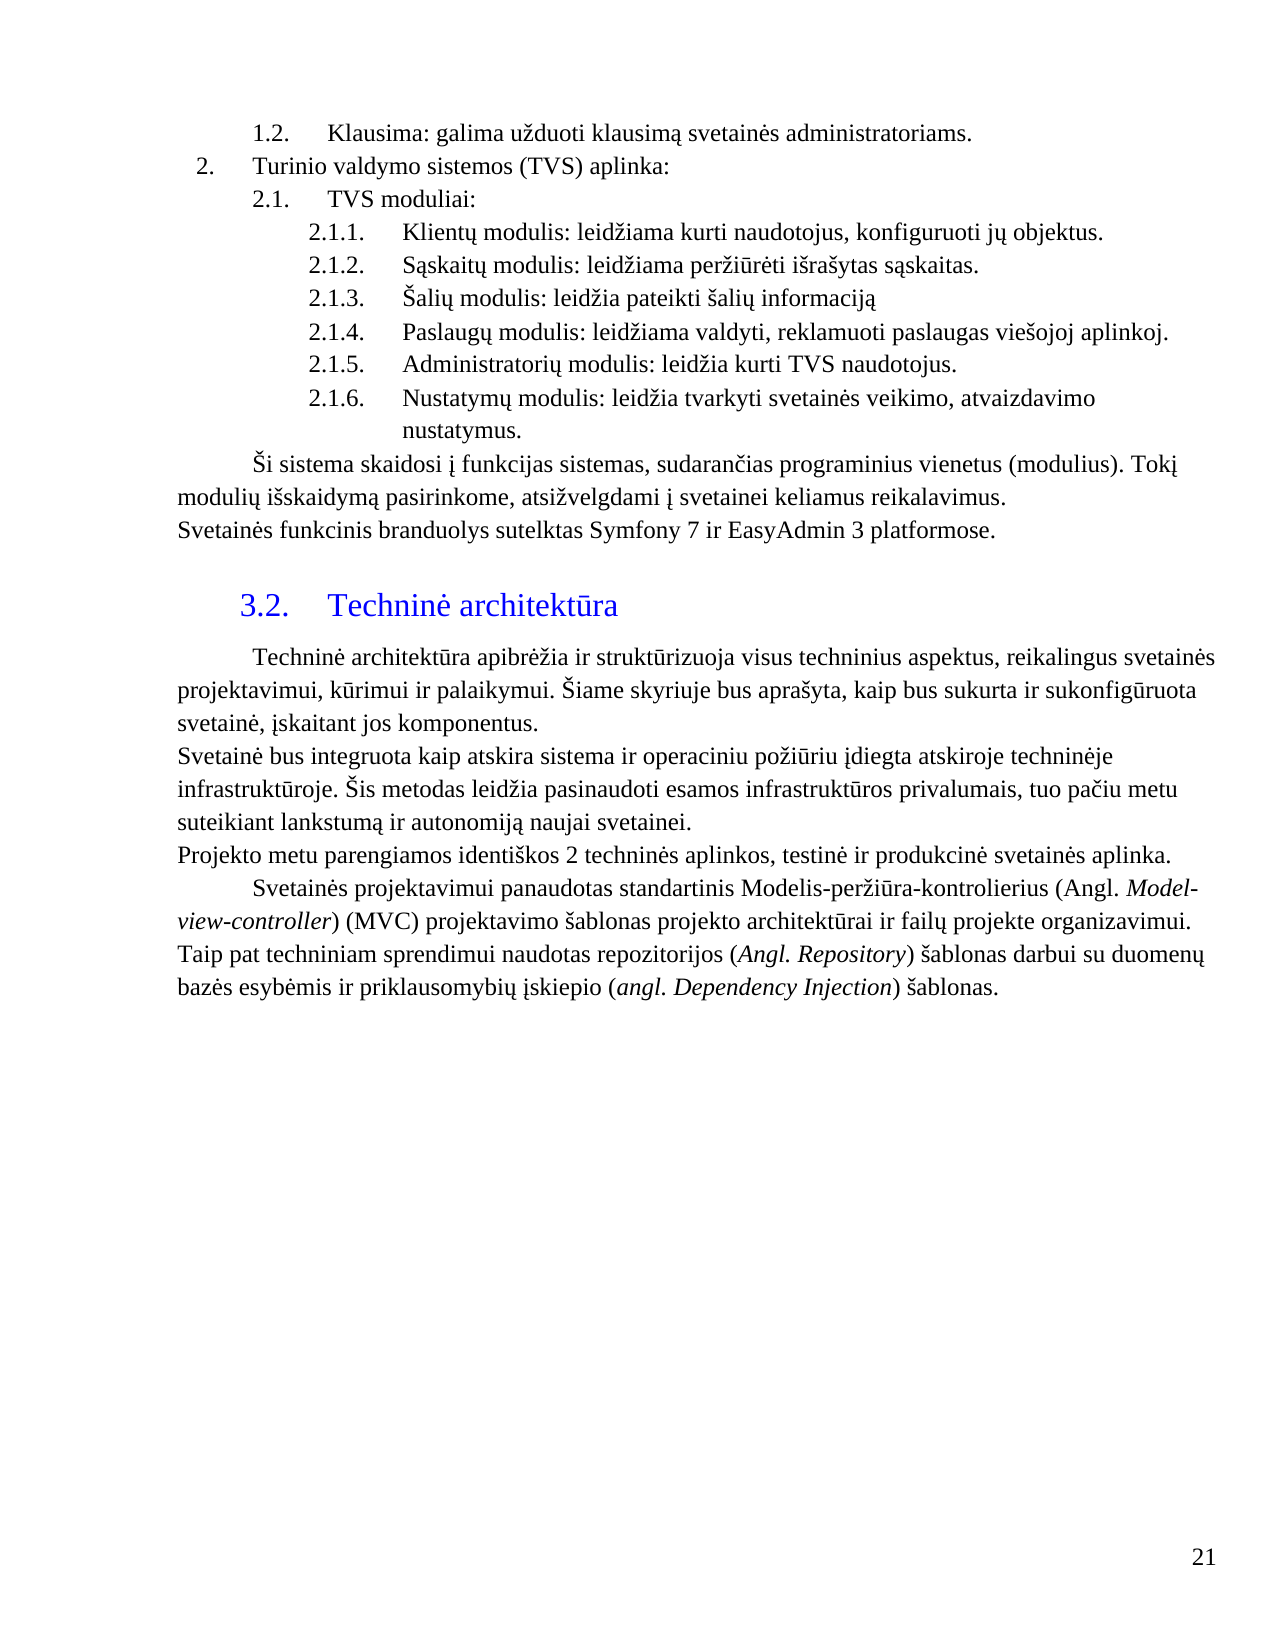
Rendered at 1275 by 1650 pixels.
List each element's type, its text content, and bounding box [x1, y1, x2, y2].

text Svetainės funkcinis branduolys sutelktas Symfony 7 ir EasyAdmin 3 platformose. [177, 515, 1217, 543]
list Klientų modulis: leidžiama kurti naudotojus, konfiguruoti jų objektus. [364, 217, 1217, 246]
list Administratorių modulis: leidžia kurti TVS naudotojus. [364, 349, 1217, 378]
text Projekto metu parengiamos identiškos 2 techninės aplinkos, testinė ir produkcinė svetainės aplinka. [177, 840, 1217, 869]
subtitle Techninė architektūra [289, 585, 1217, 623]
text Svetainės projektavimui panaudotas standartinis Modelis-peržiūra-kontrolierius (Angl. Model-view-controller) (MVC) projektavimo šablonas projekto architektūrai ir failų projekte organizavimui. Taip pat techniniam sprendimui naudotas repozitorijos (Angl. Repository) šablonas darbui su duomenų bazės esybėmis ir priklausomybių įskiepio (angl. Dependency Injection) šablonas. [177, 873, 1217, 1001]
list Paslaugų modulis: leidžiama valdyti, reklamuoti paslaugas viešojoj aplinkoj. [364, 317, 1217, 345]
list TVS moduliai: [289, 184, 1217, 213]
list Klausima: galima užduoti klausimą svetainės administratoriams. [289, 118, 1217, 147]
list Turinio valdymo sistemos (TVS) aplinka: [214, 151, 1217, 180]
list Nustatymų modulis: leidžia tvarkyti svetainės veikimo, atvaizdavimo nustatymus. [364, 383, 1217, 444]
text Ši sistema skaidosi į funkcijas sistemas, sudarančias programinius vienetus (modulius). Tokį modulių išskaidymą pasirinkome, atsižvelgdami į svetainei keliamus reikalavimus. [177, 449, 1217, 510]
list Sąskaitų modulis: leidžiama peržiūrėti išrašytas sąskaitas. [364, 251, 1217, 279]
list Šalių modulis: leidžia pateikti šalių informaciją [364, 283, 1217, 312]
text Svetainė bus integruota kaip atskira sistema ir operaciniu požiūriu įdiegta atskiroje techninėje infrastruktūroje. Šis metodas leidžia pasinaudoti esamos infrastruktūros privalumais, tuo pačiu metu suteikiant lankstumą ir autonomiją naujai svetainei. [177, 741, 1217, 836]
text Techninė architektūra apibrėžia ir struktūrizuoja visus techninius aspektus, reikalingus svetainės projektavimui, kūrimui ir palaikymui. Šiame skyriuje bus aprašyta, kaip bus sukurta ir sukonfigūruota svetainė, įskaitant jos komponentus. [177, 642, 1217, 737]
